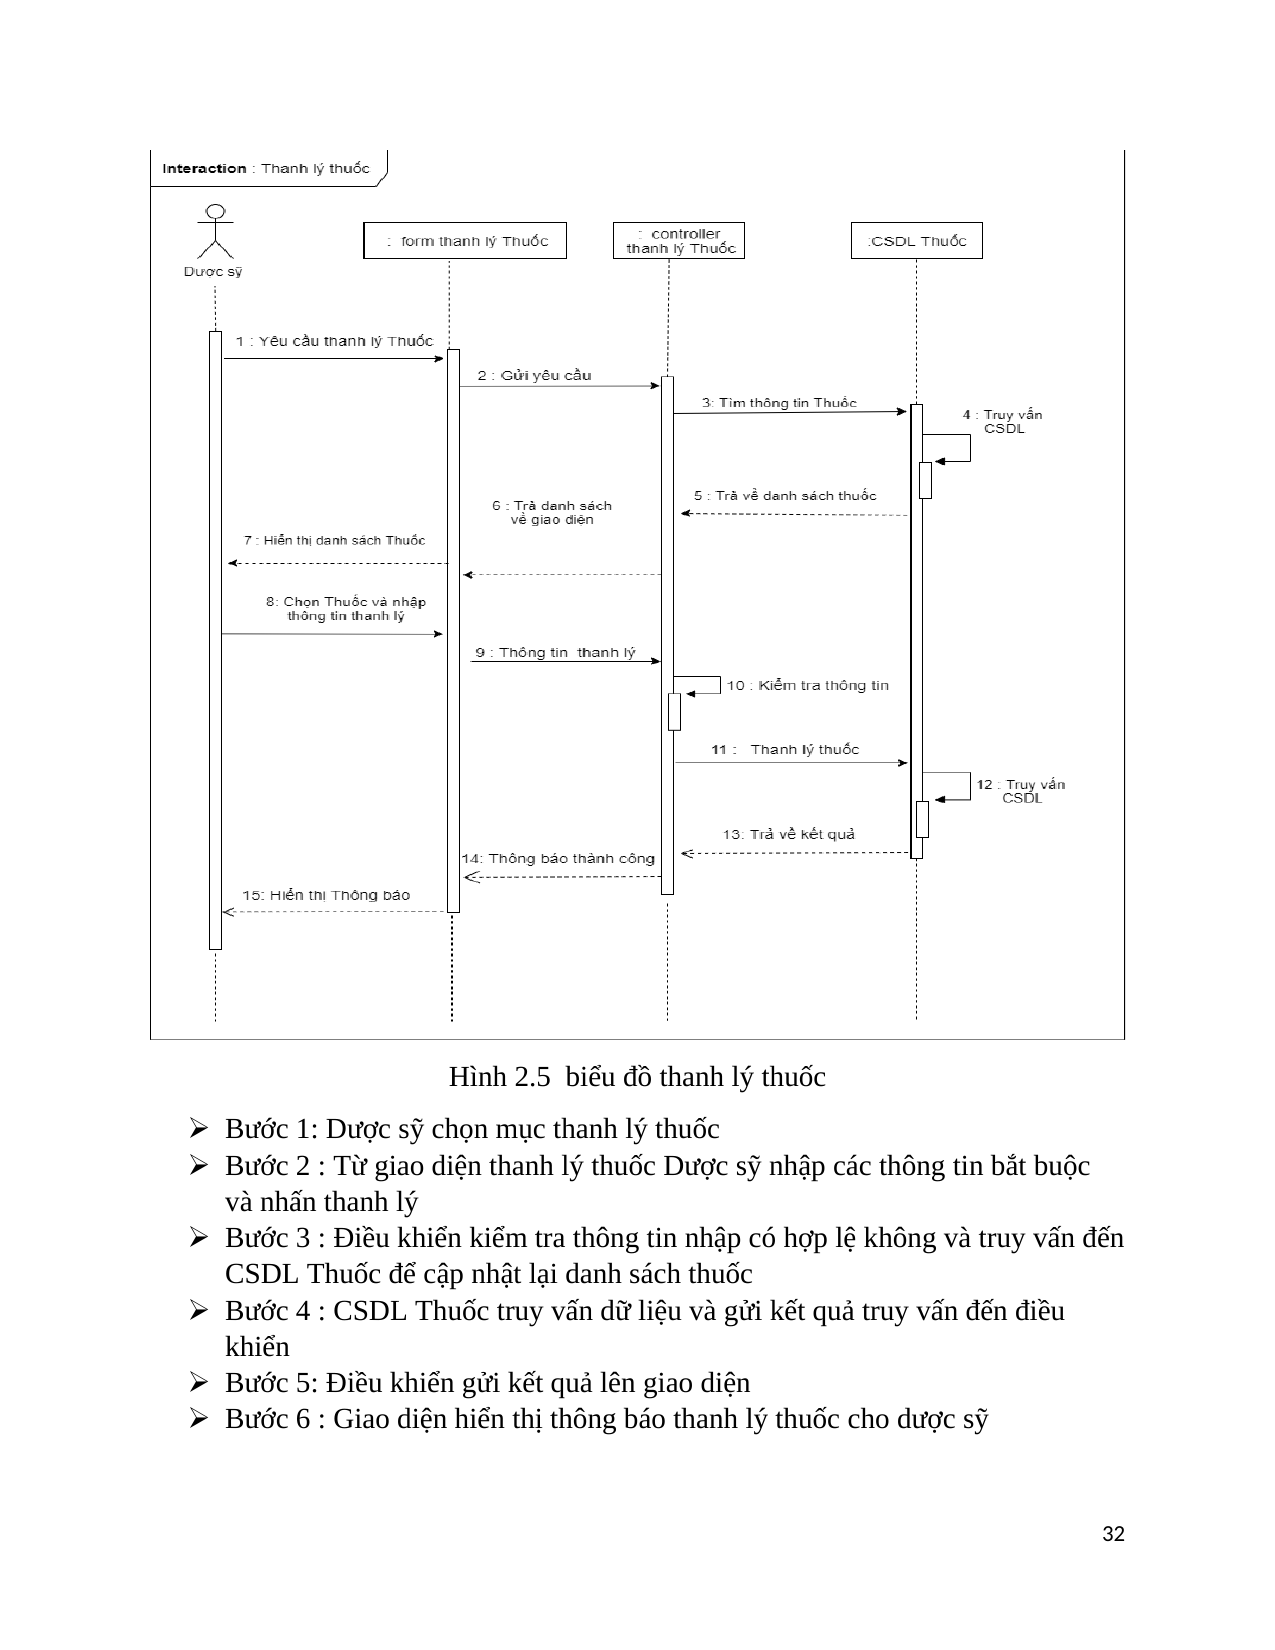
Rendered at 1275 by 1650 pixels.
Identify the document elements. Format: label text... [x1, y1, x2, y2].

list Bước 2 : Từ giao diện thanh lý thuốc Dược sỹ nhập các thông tin bắt buộc và nhấn thanh lý [187, 1148, 1125, 1218]
list Bước 6 : Giao diện hiển thị thông báo thanh lý thuốc cho dược sỹ [187, 1401, 1125, 1435]
list Bước 4 : CSDL Thuốc truy vấn dữ liệu và gửi kết quả truy vấn đến điều khiển [187, 1293, 1125, 1362]
list Bước 5: Điều khiển gửi kết quả lên giao diện [187, 1365, 1125, 1399]
list Bước 3 : Điều khiển kiểm tra thông tin nhập có hợp lệ không và truy vấn đến CSDL Thuốc để cập nhật lại danh sách thuốc [187, 1220, 1125, 1290]
text Hình 2.5 biểu đồ thanh lý thuốc [150, 1059, 1125, 1092]
list Bước 1: Dược sỹ chọn mục thanh lý thuốc [187, 1112, 1125, 1145]
picture [150, 150, 1125, 1040]
